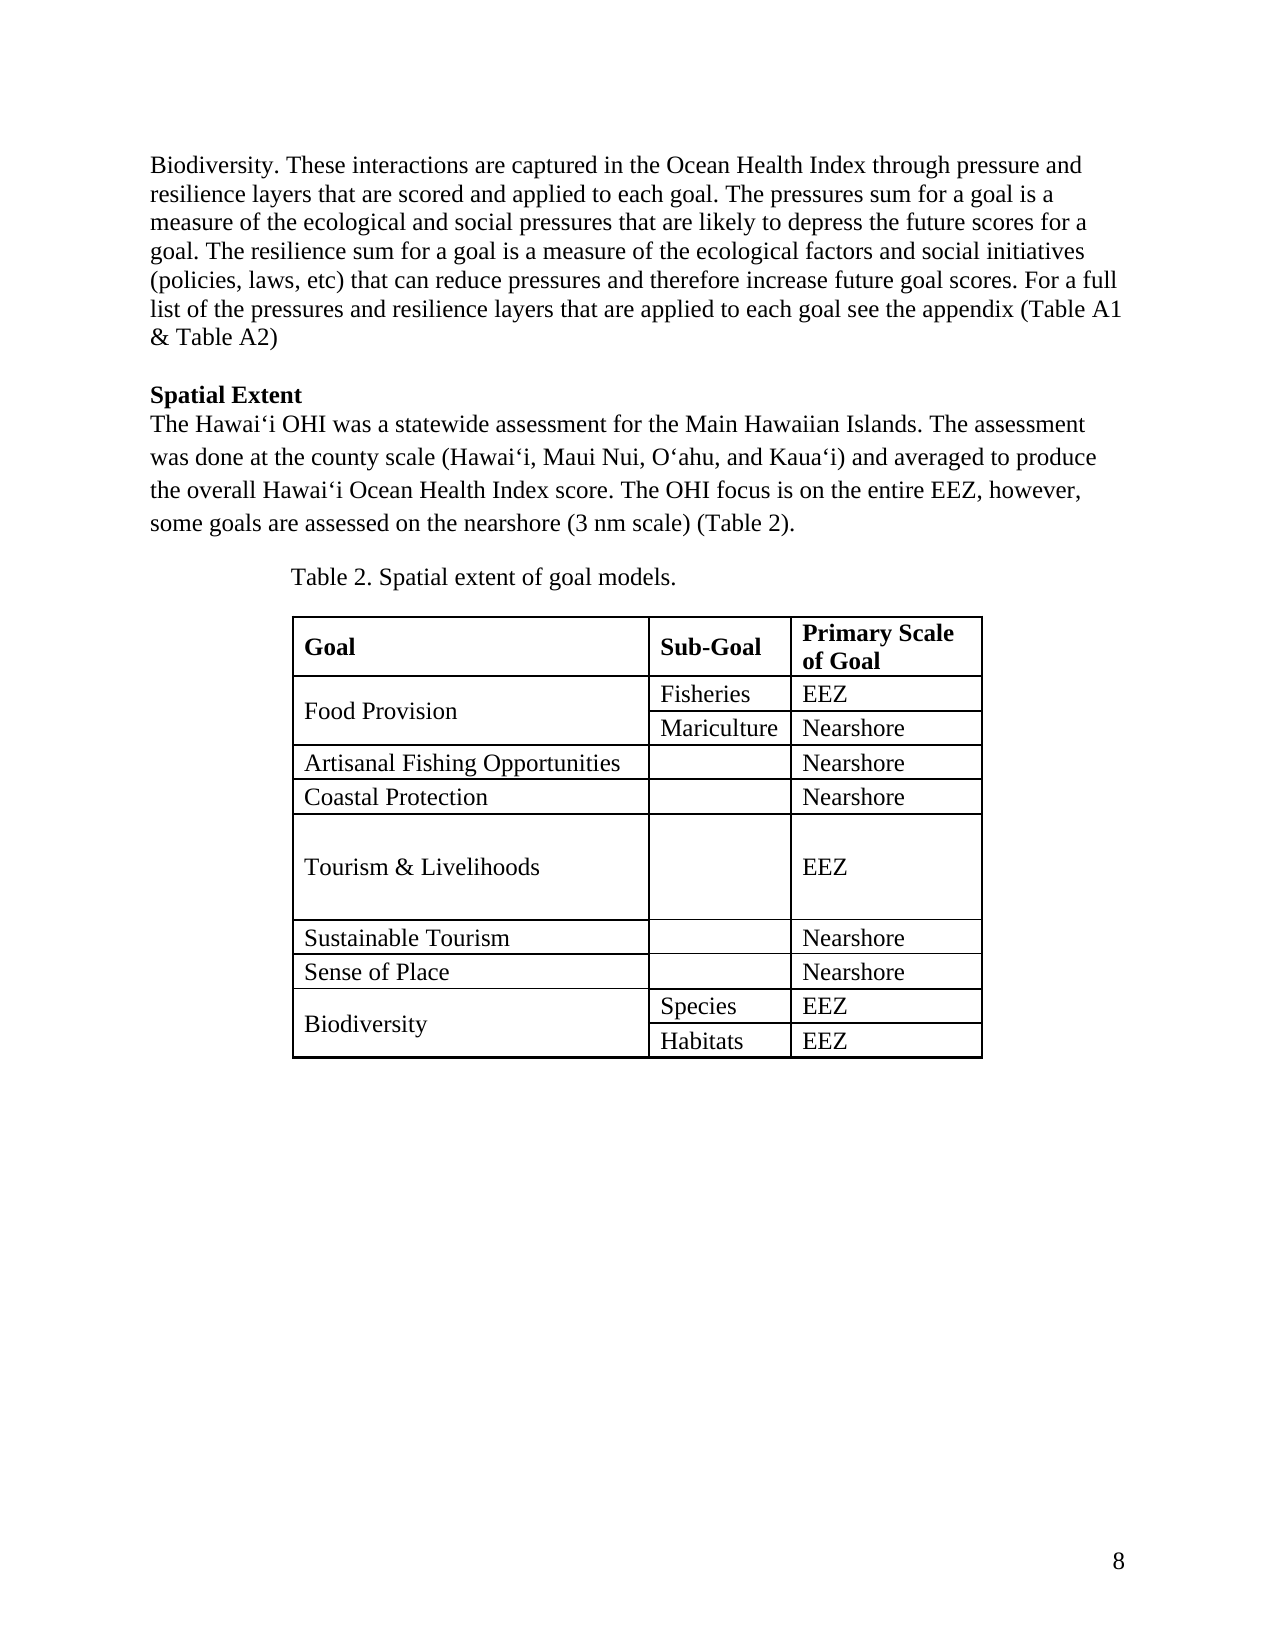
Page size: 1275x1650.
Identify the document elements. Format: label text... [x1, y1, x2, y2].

table_cell Mariculture [650, 712, 790, 744]
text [150, 150, 1125, 351]
table_cell Sustainable Tourism [294, 921, 648, 953]
table_cell Nearshore [792, 746, 981, 778]
table_cell [650, 920, 790, 953]
table_cell EEZ [792, 815, 981, 919]
table_cell [650, 746, 790, 778]
table_cell Habitats [650, 1024, 790, 1056]
table_cell EEZ [792, 677, 981, 709]
table_cell Species [650, 990, 790, 1022]
table_header Sub-Goal [650, 618, 790, 675]
table_cell [650, 954, 790, 988]
table_cell Fisheries [650, 677, 790, 709]
table_cell Nearshore [792, 920, 981, 953]
text Table 2. Spatial extent of goal models. [291, 562, 1125, 590]
table_cell Nearshore [792, 712, 981, 744]
table_cell Sense of Place [294, 955, 648, 988]
table_cell EEZ [792, 990, 981, 1022]
table_cell [650, 780, 790, 813]
table_cell Coastal Protection [294, 780, 648, 813]
table_cell Tourism & Livelihoods [294, 815, 648, 919]
table_cell Artisanal Fishing Opportunities [294, 746, 648, 778]
table_cell [650, 815, 790, 919]
text The Hawaiʻi OHI was a statewide assessment for the Main Hawaiian Islands. The assessment was done at the county scale (Hawaiʻi, Maui Nui, Oʻahu, and Kauaʻi) and averaged to produce the overall Hawaiʻi Ocean Health Index score. The OHI focus is on the entire EEZ, however, some goals are assessed on the nearshore (3 nm scale) (Table 2). [150, 409, 1125, 537]
text Spatial Extent [150, 380, 1125, 409]
table_cell Nearshore [792, 954, 981, 988]
table_cell EEZ [792, 1024, 981, 1056]
table_header Primary Scale of Goal [792, 618, 981, 675]
table_cell Nearshore [792, 780, 981, 813]
table_cell Food Provision [294, 677, 648, 744]
table_header Goal [294, 618, 648, 675]
table_cell Biodiversity [294, 989, 648, 1056]
